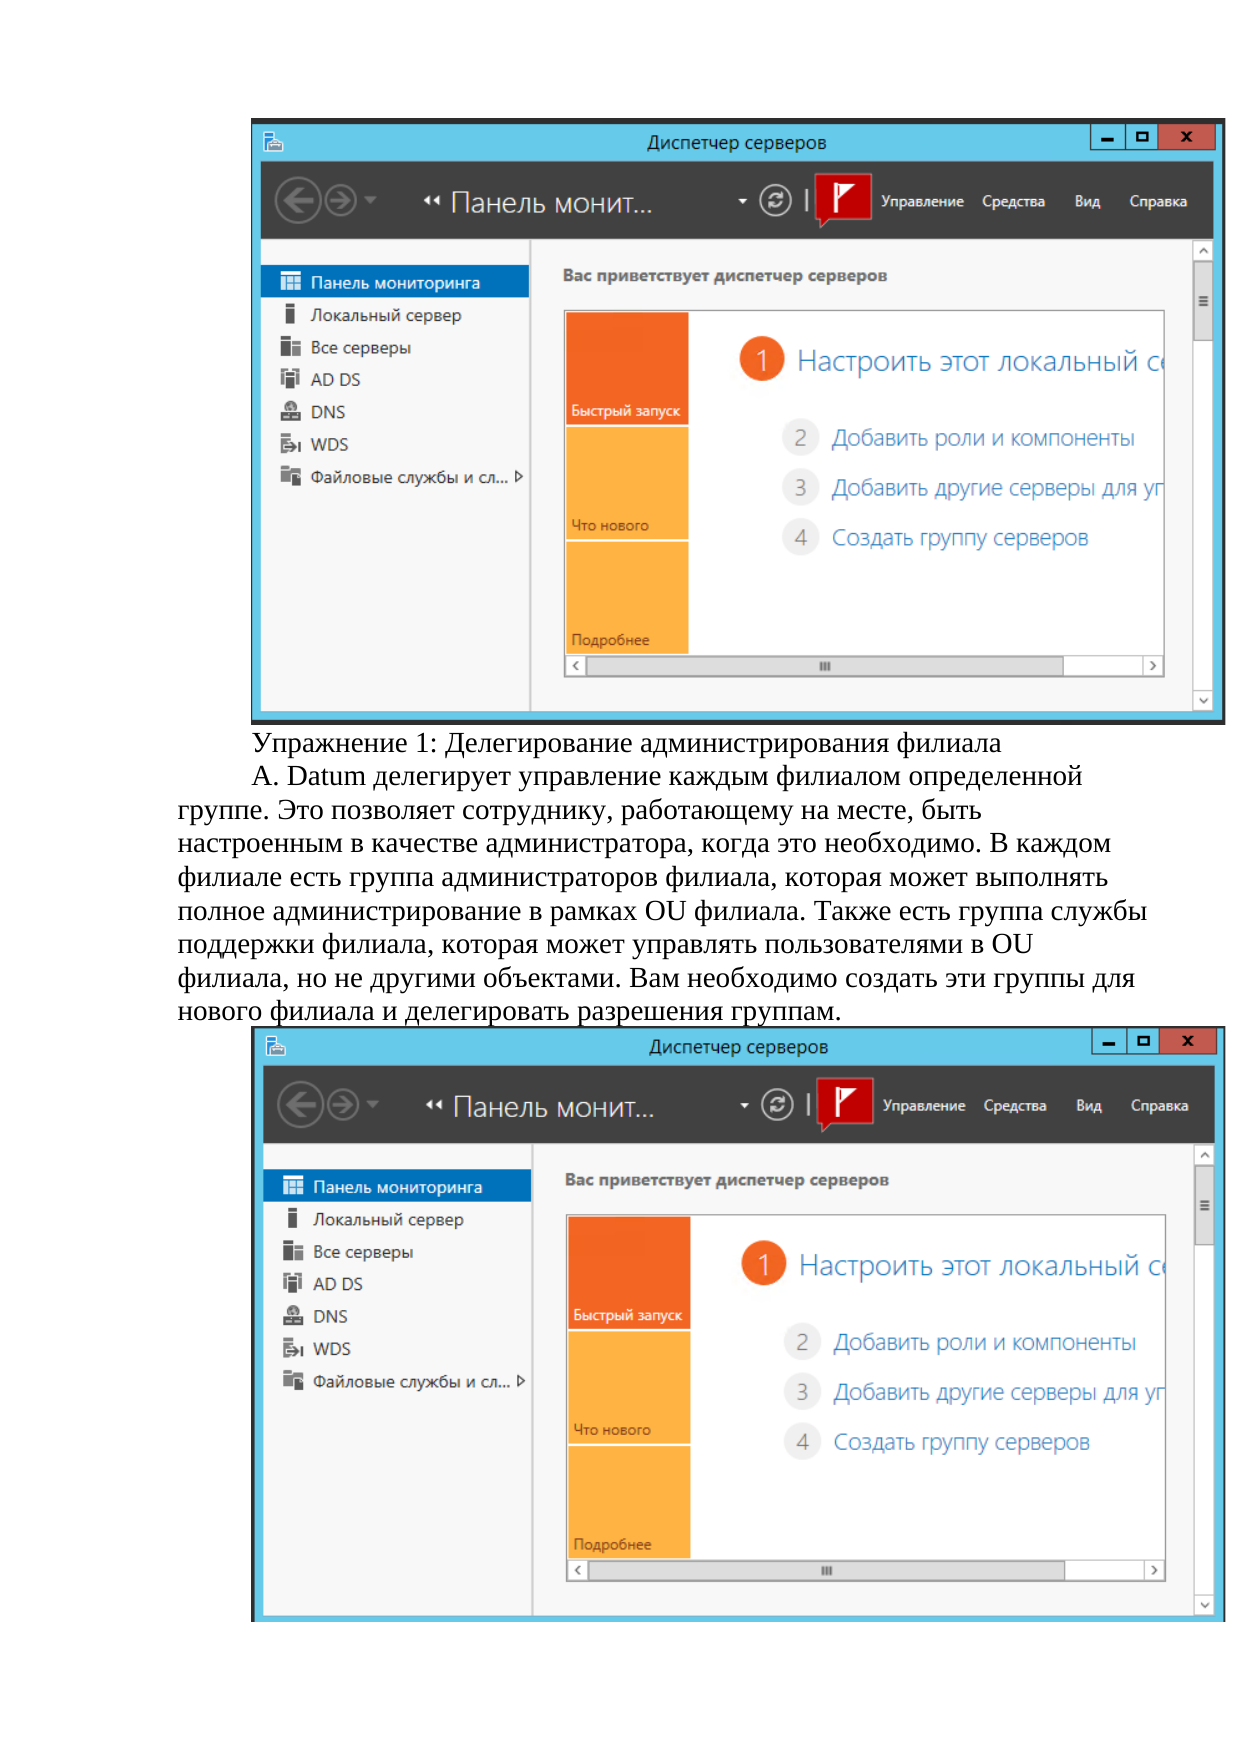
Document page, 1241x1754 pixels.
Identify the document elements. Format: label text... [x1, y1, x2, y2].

picture [251, 1026, 1226, 1622]
subtitle Упражнение 1: Делегирование администрирования филиала [177, 725, 1152, 758]
text A. Datum делегирует управление каждым филиалом определенной группе. Это позволяет сотруднику, работающему на месте, быть настроенным в качестве администратора, когда это необходимо. В каждом филиале есть группа администраторов филиала, которая может выполнять полное администрирование в рамках OU филиала. Также есть группа службы поддержки филиала, которая может управлять пользователями в OU филиала, но не другими объектами. Вам необходимо создать эти группы для нового филиала и делегировать разрешения группам. [177, 758, 1152, 1027]
picture [251, 118, 1226, 725]
